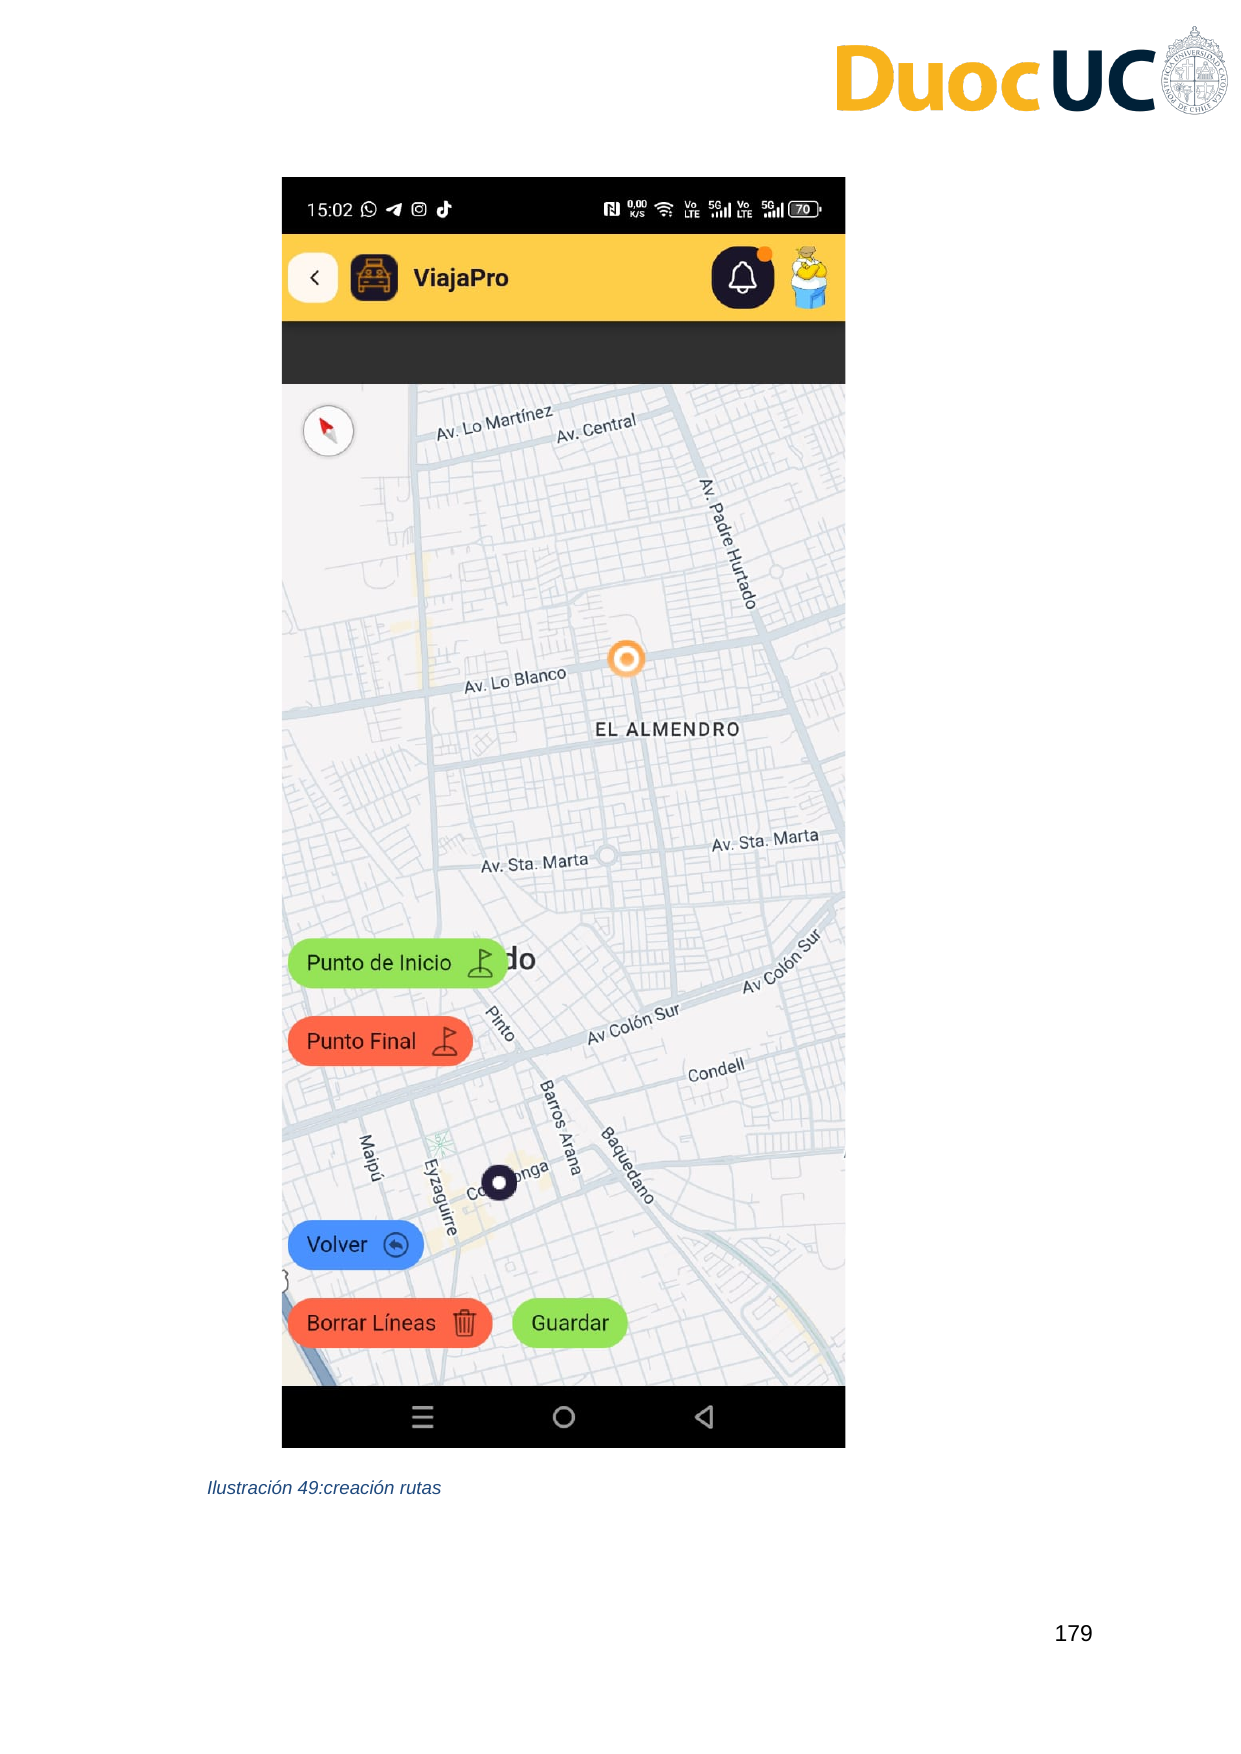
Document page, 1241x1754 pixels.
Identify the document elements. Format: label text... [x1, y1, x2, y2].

picture [281, 177, 846, 1448]
picture [831, 20, 1233, 120]
